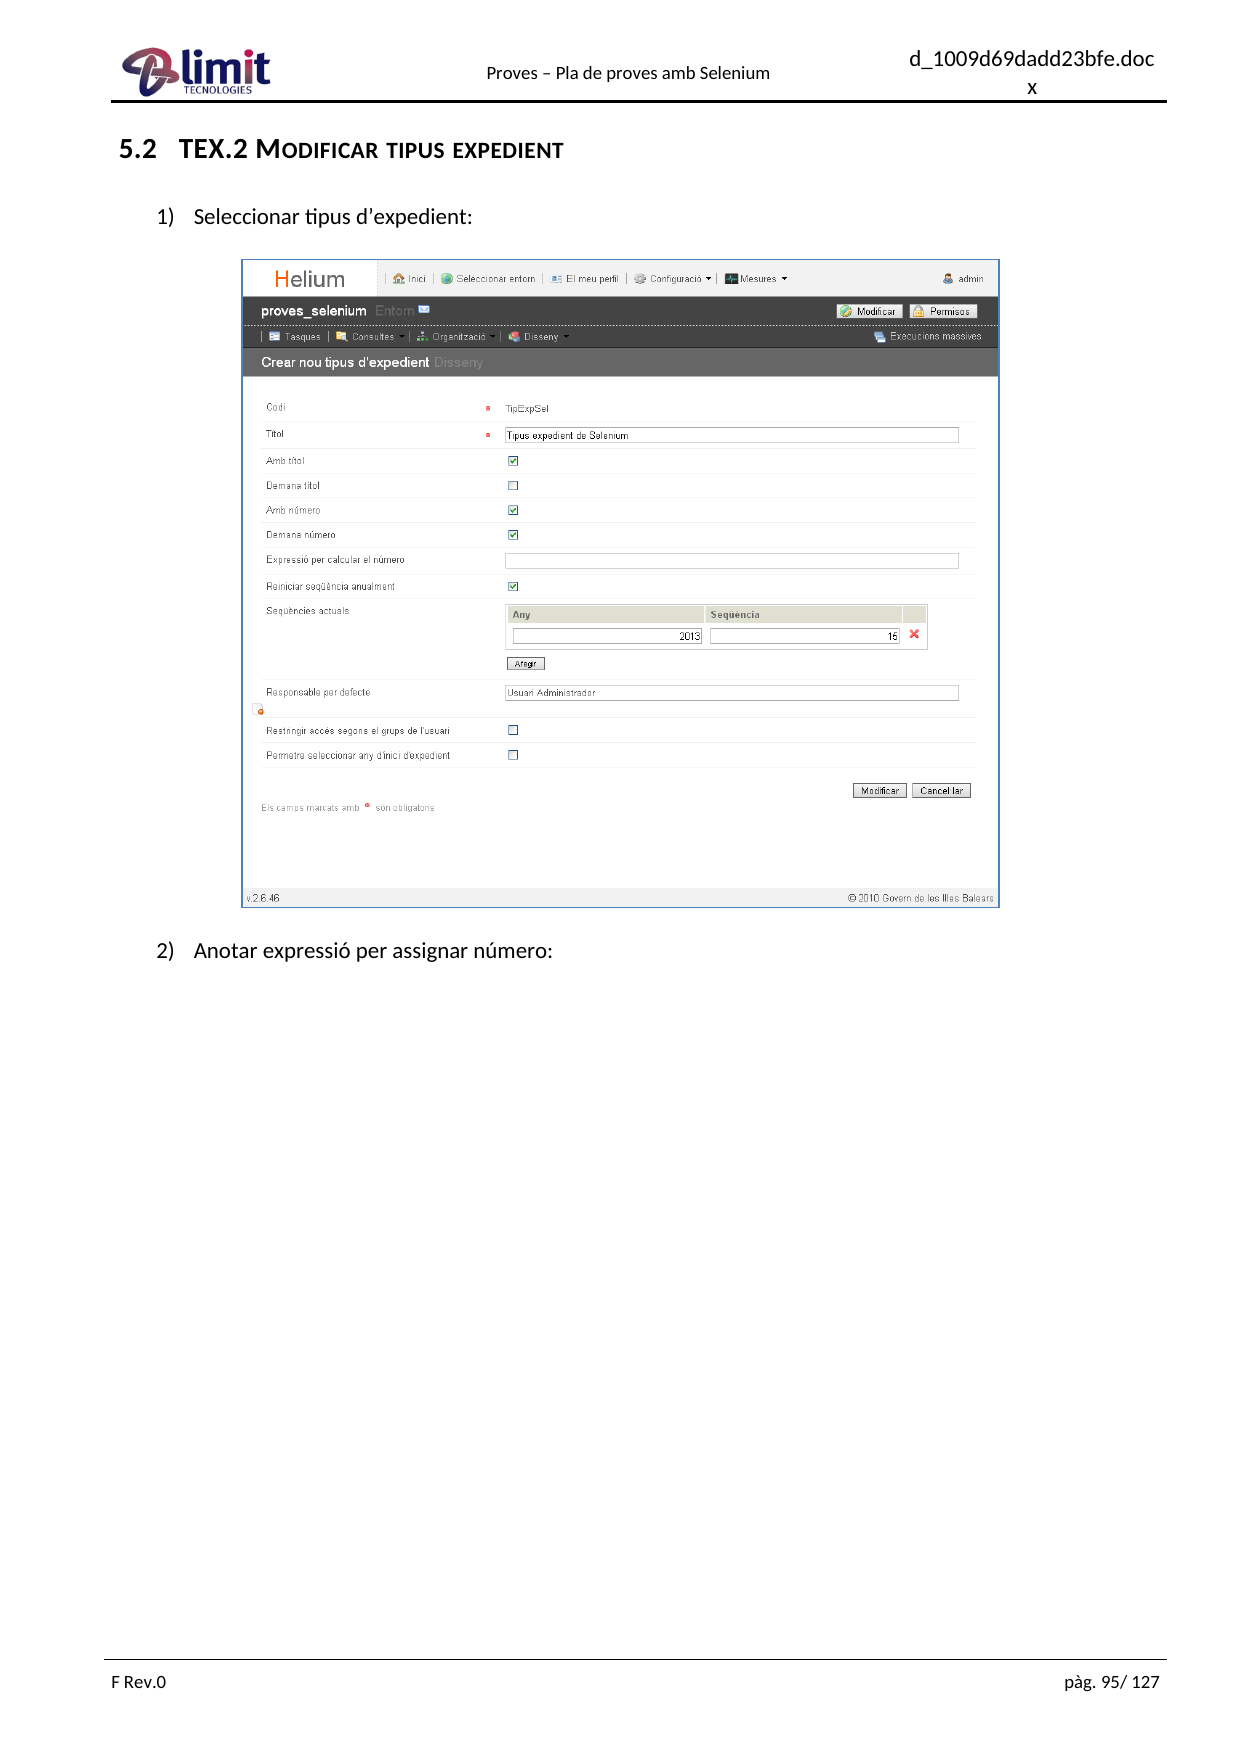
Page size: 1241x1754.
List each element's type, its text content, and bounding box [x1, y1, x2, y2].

subtitle TEX.2 Modificar tipus expedient [118, 131, 1122, 166]
picture [243, 260, 998, 907]
list Anotar expressió per assignar número: [156, 936, 1122, 964]
picture [118, 45, 275, 100]
list Seleccionar tipus d’expedient: [156, 202, 1122, 231]
